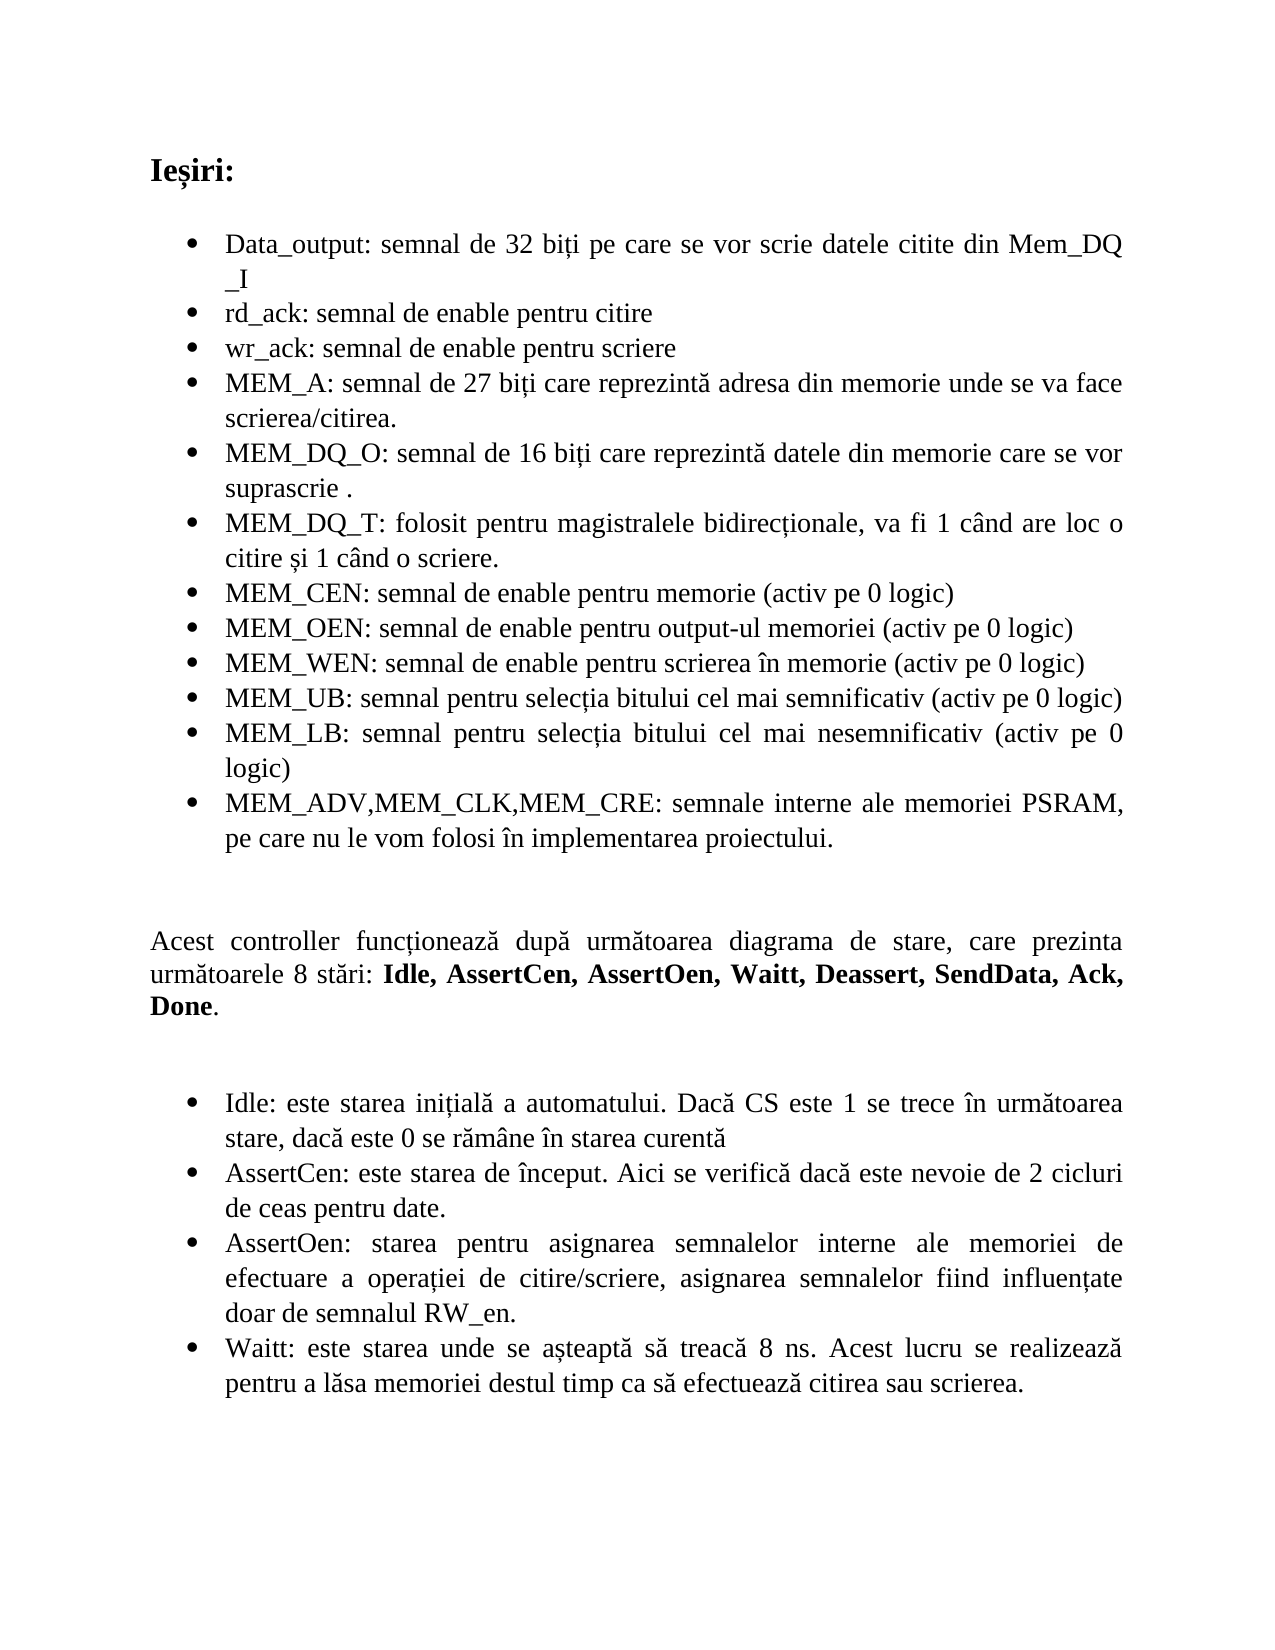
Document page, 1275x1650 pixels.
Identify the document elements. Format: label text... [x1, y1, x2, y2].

list rd_ack: semnal de enable pentru citire [187, 297, 1125, 329]
list MEM_A: semnal de 27 biți care reprezintă adresa din memorie unde se va face scrierea/citirea. [187, 367, 1125, 434]
list MEM_OEN: semnal de enable pentru output-ul memoriei (activ pe 0 logic) [187, 611, 1125, 644]
list AssertCen: este starea de început. Aici se verifică dacă este nevoie de 2 cicluri de ceas pentru date. [187, 1156, 1125, 1223]
list MEM_DQ_T: folosit pentru magistralele bidirecționale, va fi 1 când are loc o citire și 1 când o scriere. [187, 506, 1125, 574]
list wr_ack: semnal de enable pentru scriere [187, 332, 1125, 364]
list MEM_CEN: semnal de enable pentru memorie (activ pe 0 logic) [187, 576, 1125, 609]
list MEM_DQ_O: semnal de 16 biți care reprezintă datele din memorie care se vor suprascrie . [187, 436, 1125, 504]
list Idle: este starea inițială a automatului. Dacă CS este 1 se trece în următoarea stare, dacă este 0 se rămâne în starea curentă [187, 1086, 1125, 1154]
text Ieșiri: [150, 150, 1125, 188]
text Acest controller funcționează după următoarea diagrama de stare, care prezinta următoarele 8 stări: Idle, AssertCen, AssertOen, Waitt, Deassert, SendData, Ack, Done. [150, 924, 1125, 1021]
list MEM_WEN: semnal de enable pentru scrierea în memorie (activ pe 0 logic) [187, 646, 1125, 679]
list Data_output: semnal de 32 biți pe care se vor scrie datele citite din Mem_DQ _I [187, 227, 1125, 294]
list Waitt: este starea unde se așteaptă să treacă 8 ns. Acest lucru se realizează pentru a lăsa memoriei destul timp ca să efectuează citirea sau scrierea. [187, 1331, 1125, 1398]
list MEM_LB: semnal pentru selecția bitului cel mai nesemnificativ (activ pe 0 logic) [187, 716, 1125, 784]
list MEM_ADV,MEM_CLK,MEM_CRE: semnale interne ale memoriei PSRAM, pe care nu le vom folosi în implementarea proiectului. [187, 786, 1125, 853]
list MEM_UB: semnal pentru selecția bitului cel mai semnificativ (activ pe 0 logic) [187, 681, 1125, 714]
list AssertOen: starea pentru asignarea semnalelor interne ale memoriei de efectuare a operației de citire/scriere, asignarea semnalelor fiind influențate doar de semnalul RW_en. [187, 1226, 1125, 1328]
